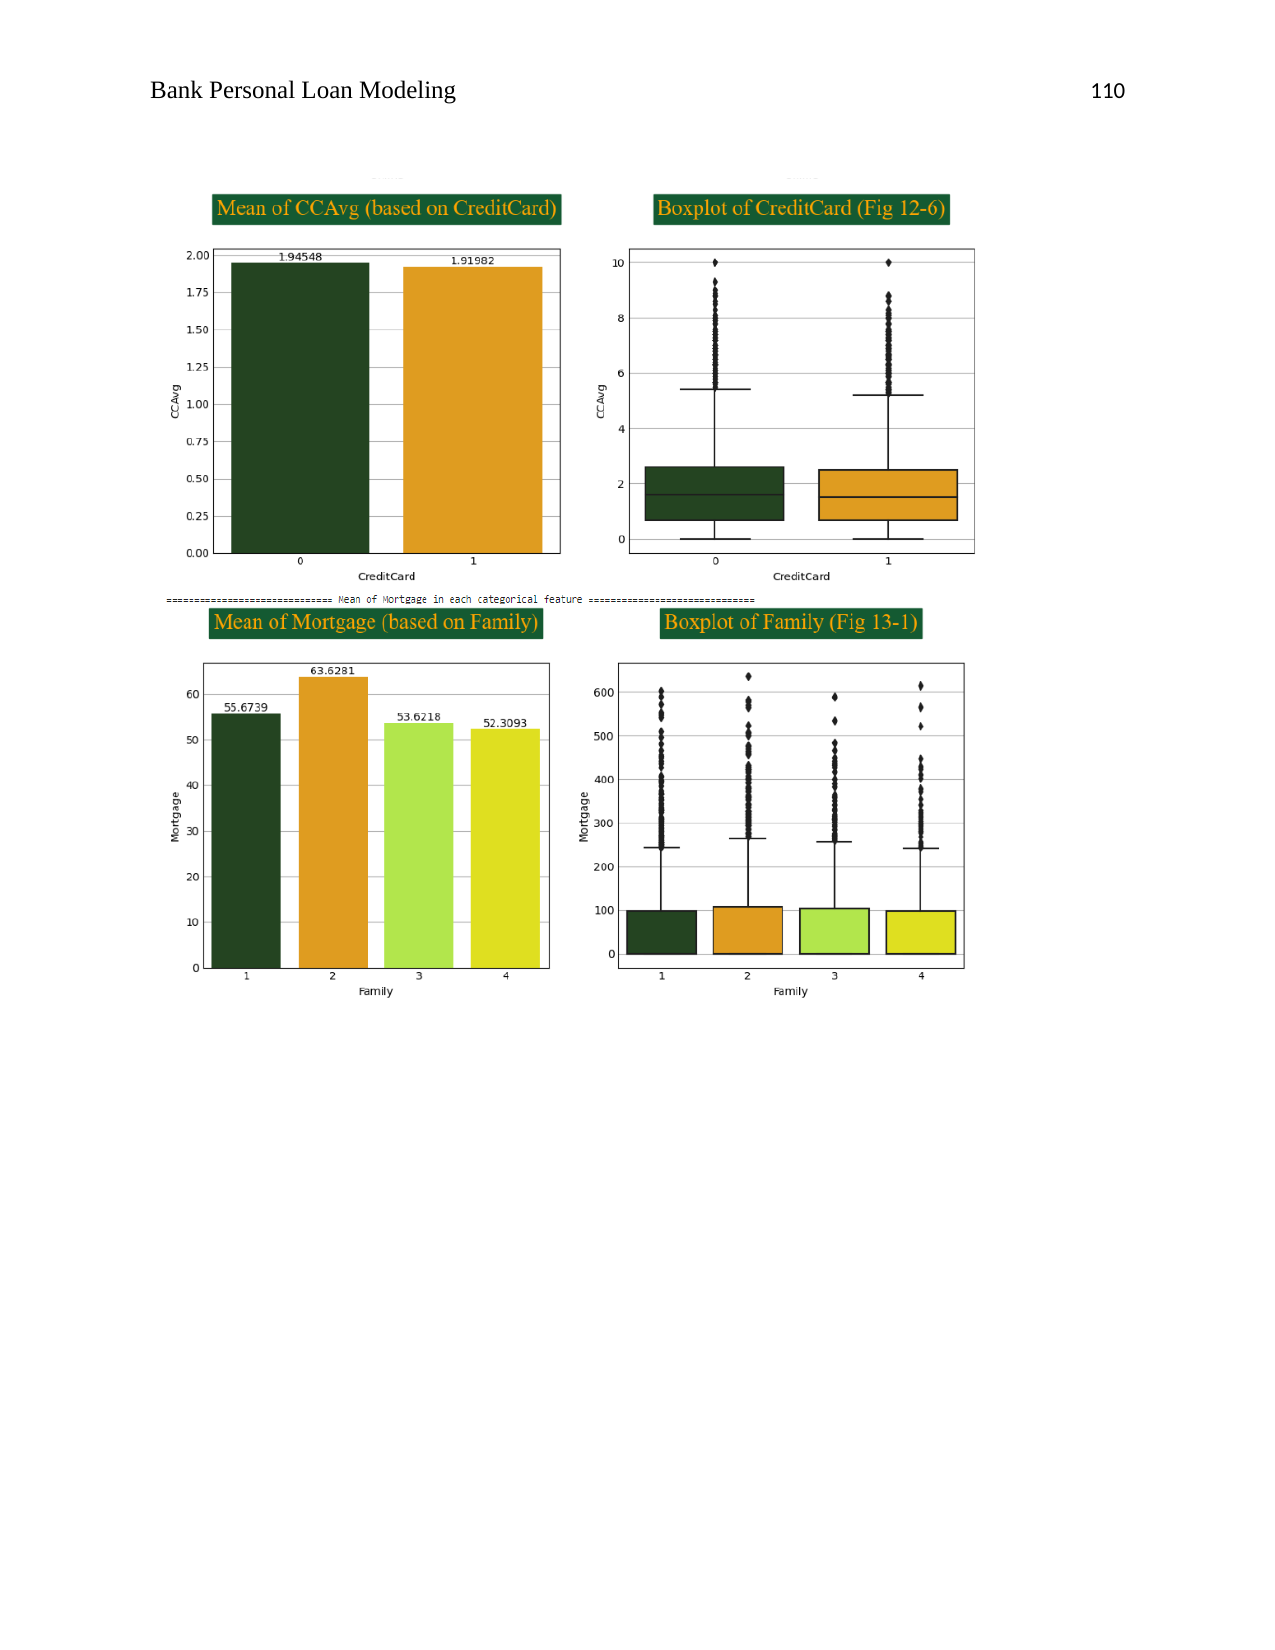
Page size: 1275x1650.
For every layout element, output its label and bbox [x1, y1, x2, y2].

picture [150, 178, 1125, 1002]
